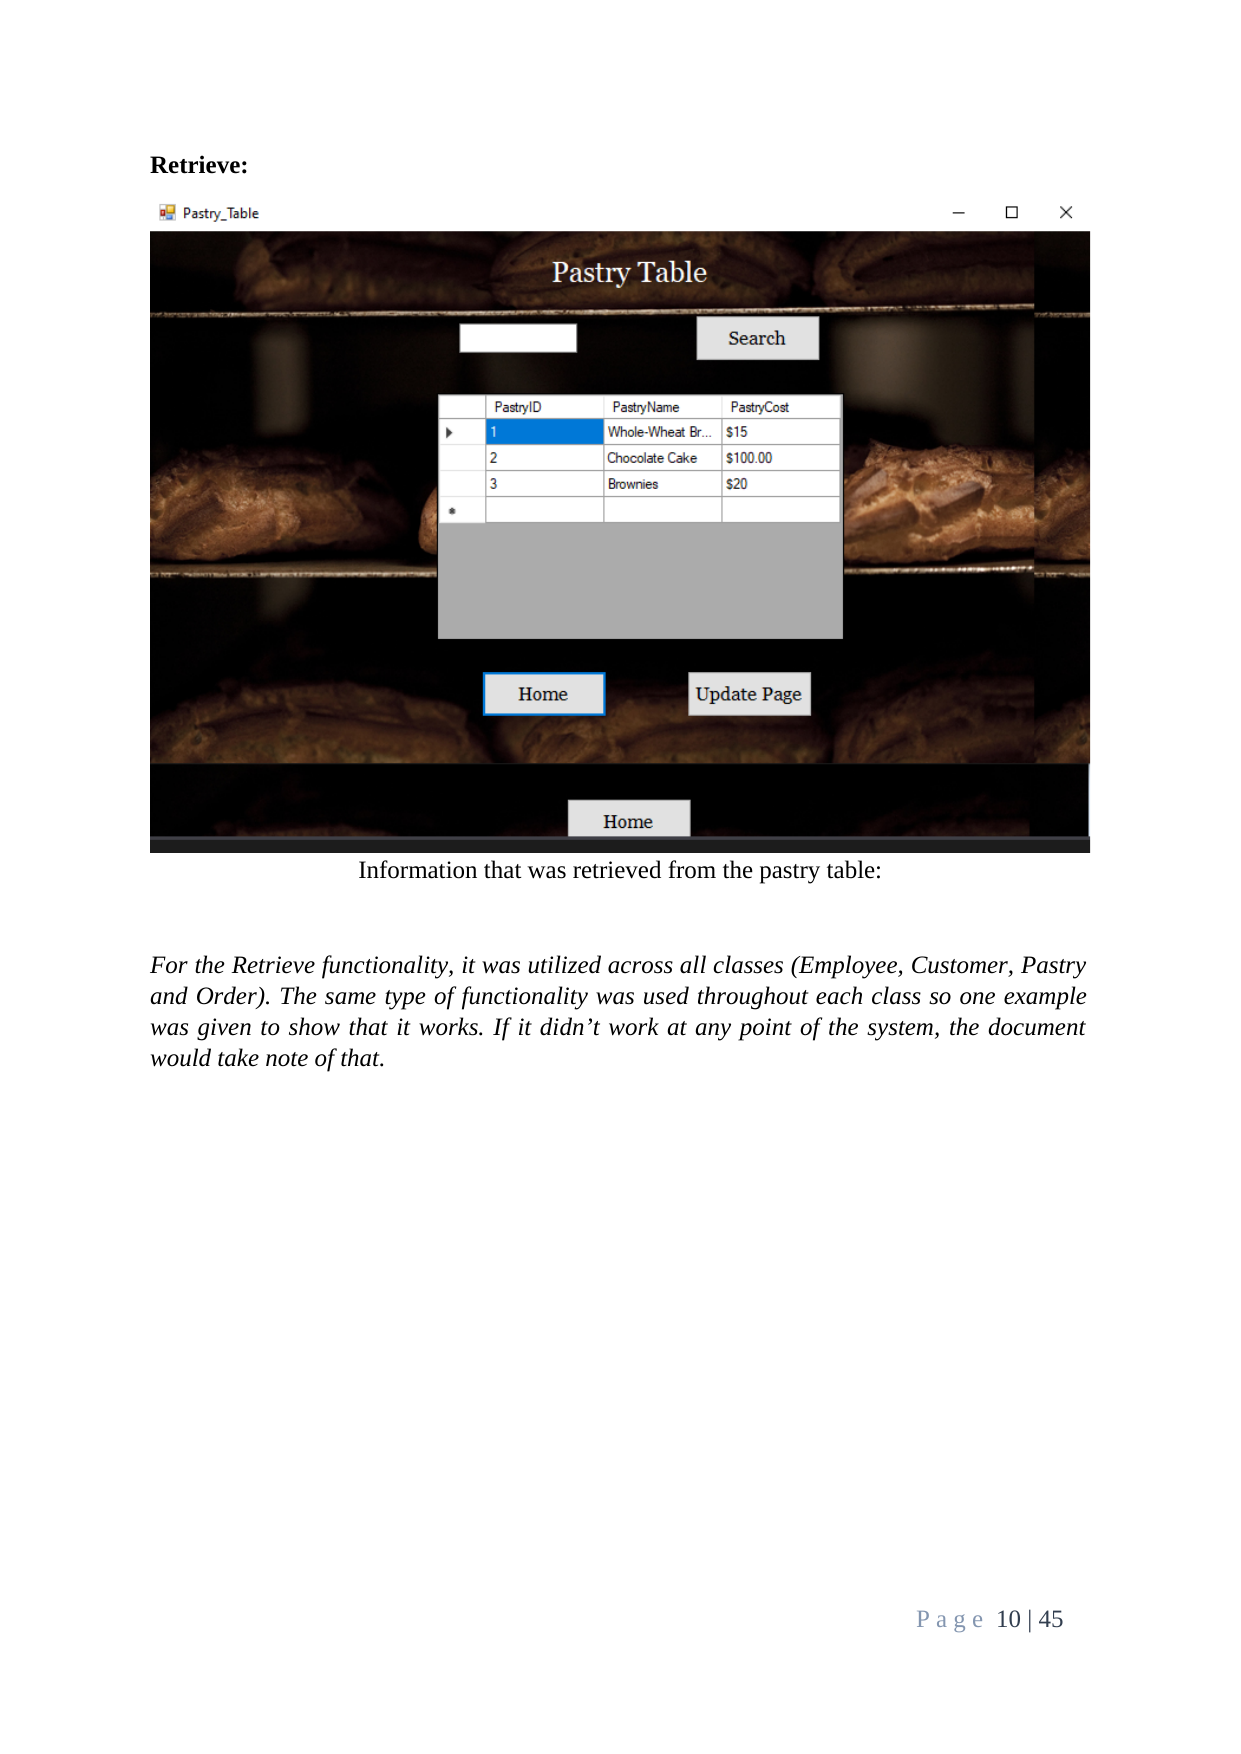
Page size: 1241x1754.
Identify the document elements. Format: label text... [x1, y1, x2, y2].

picture [150, 197, 1091, 853]
text For the Retrieve functionality, it was utilized across all classes (Employee, Customer, Pastry and Order). The same type of functionality was used throughout each class so one example was given to show that it works. If it didn’t work at any point of the system, the document would take note of that. [150, 950, 1090, 1072]
text Retrieve: [150, 150, 1090, 179]
text Information that was retrieved from the pastry table: [150, 853, 1090, 883]
